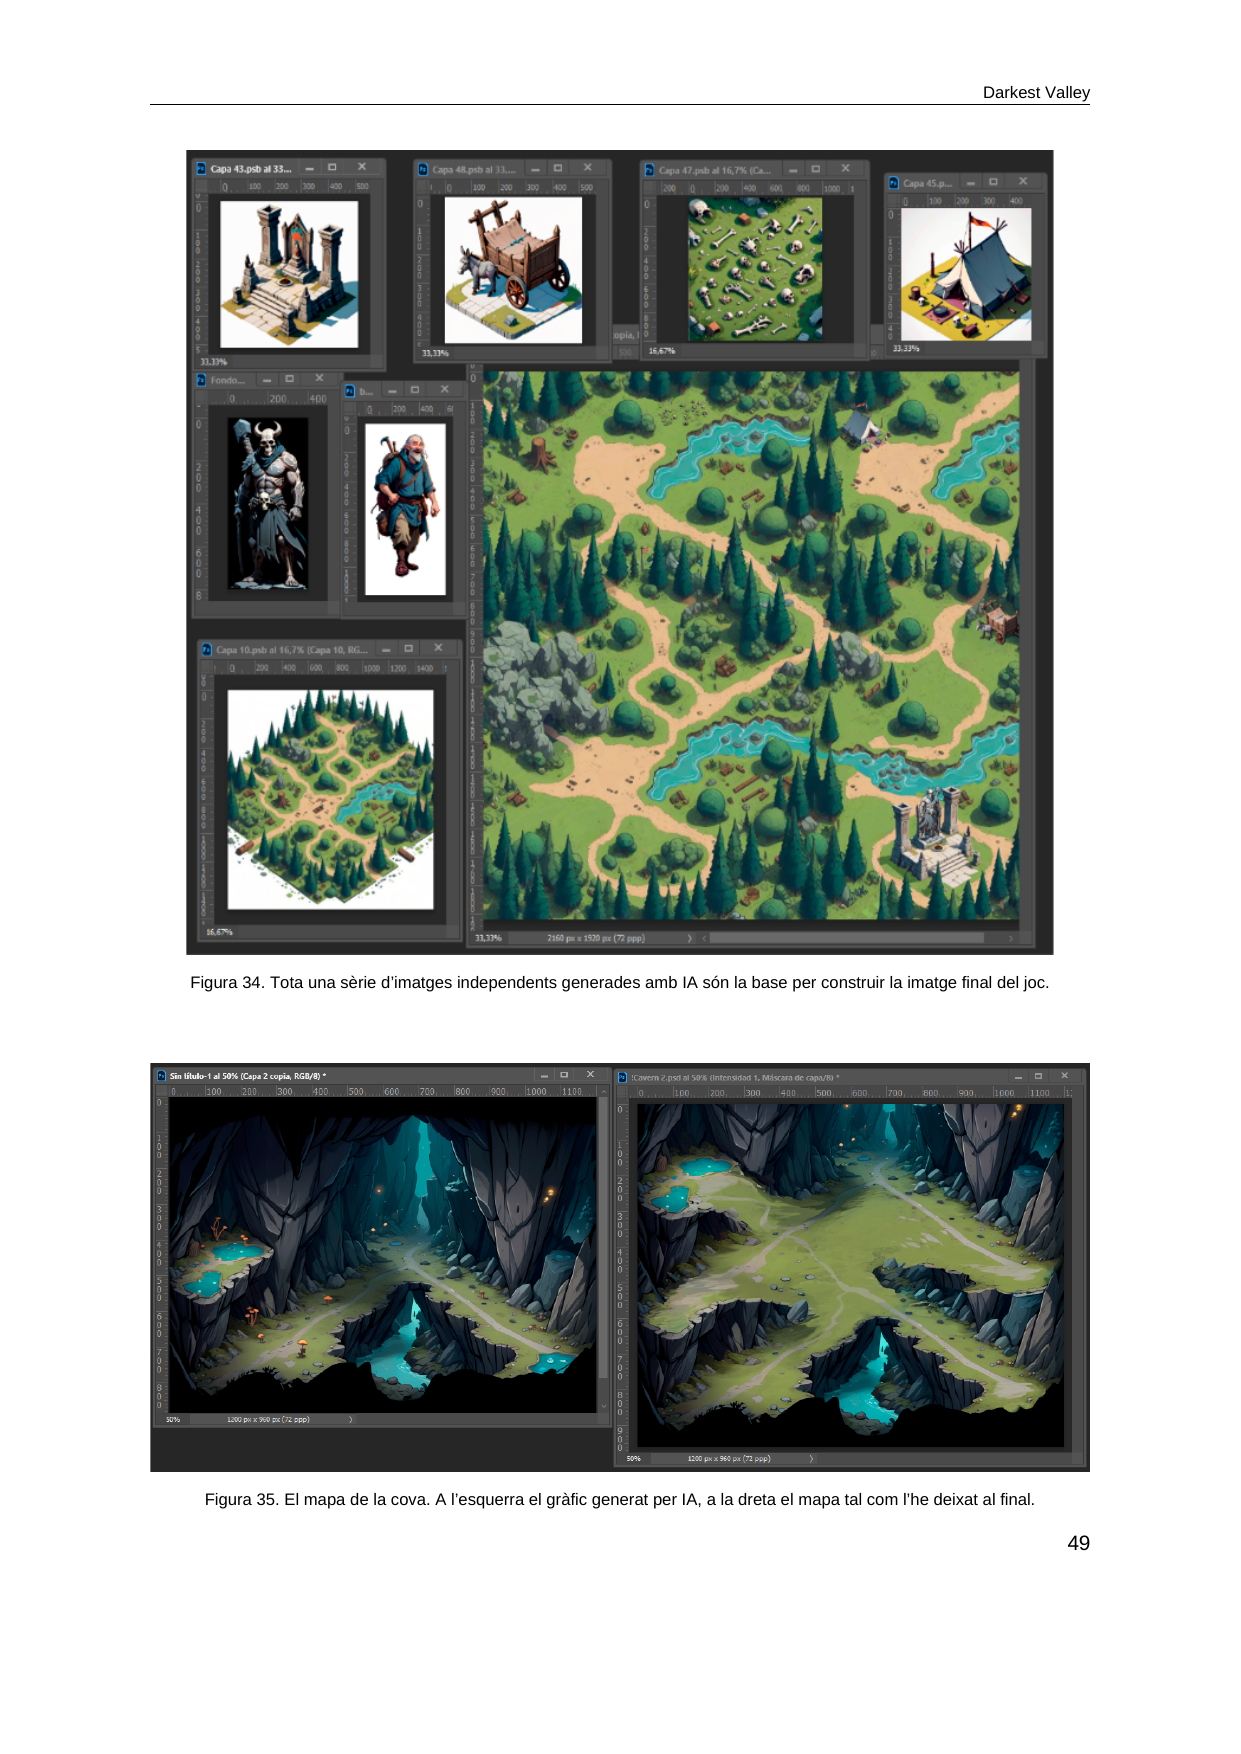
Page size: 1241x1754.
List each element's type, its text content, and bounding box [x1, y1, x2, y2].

text Figura 34. Tota una sèrie d’imatges independents generades amb IA són la base per construir la imatge final del joc. [150, 973, 1090, 992]
text Figura 35. El mapa de la cova. A l’esquerra el gràfic generat per IA, a la dreta el mapa tal com l’he deixat al final. [150, 1489, 1090, 1509]
picture [150, 1063, 1090, 1472]
